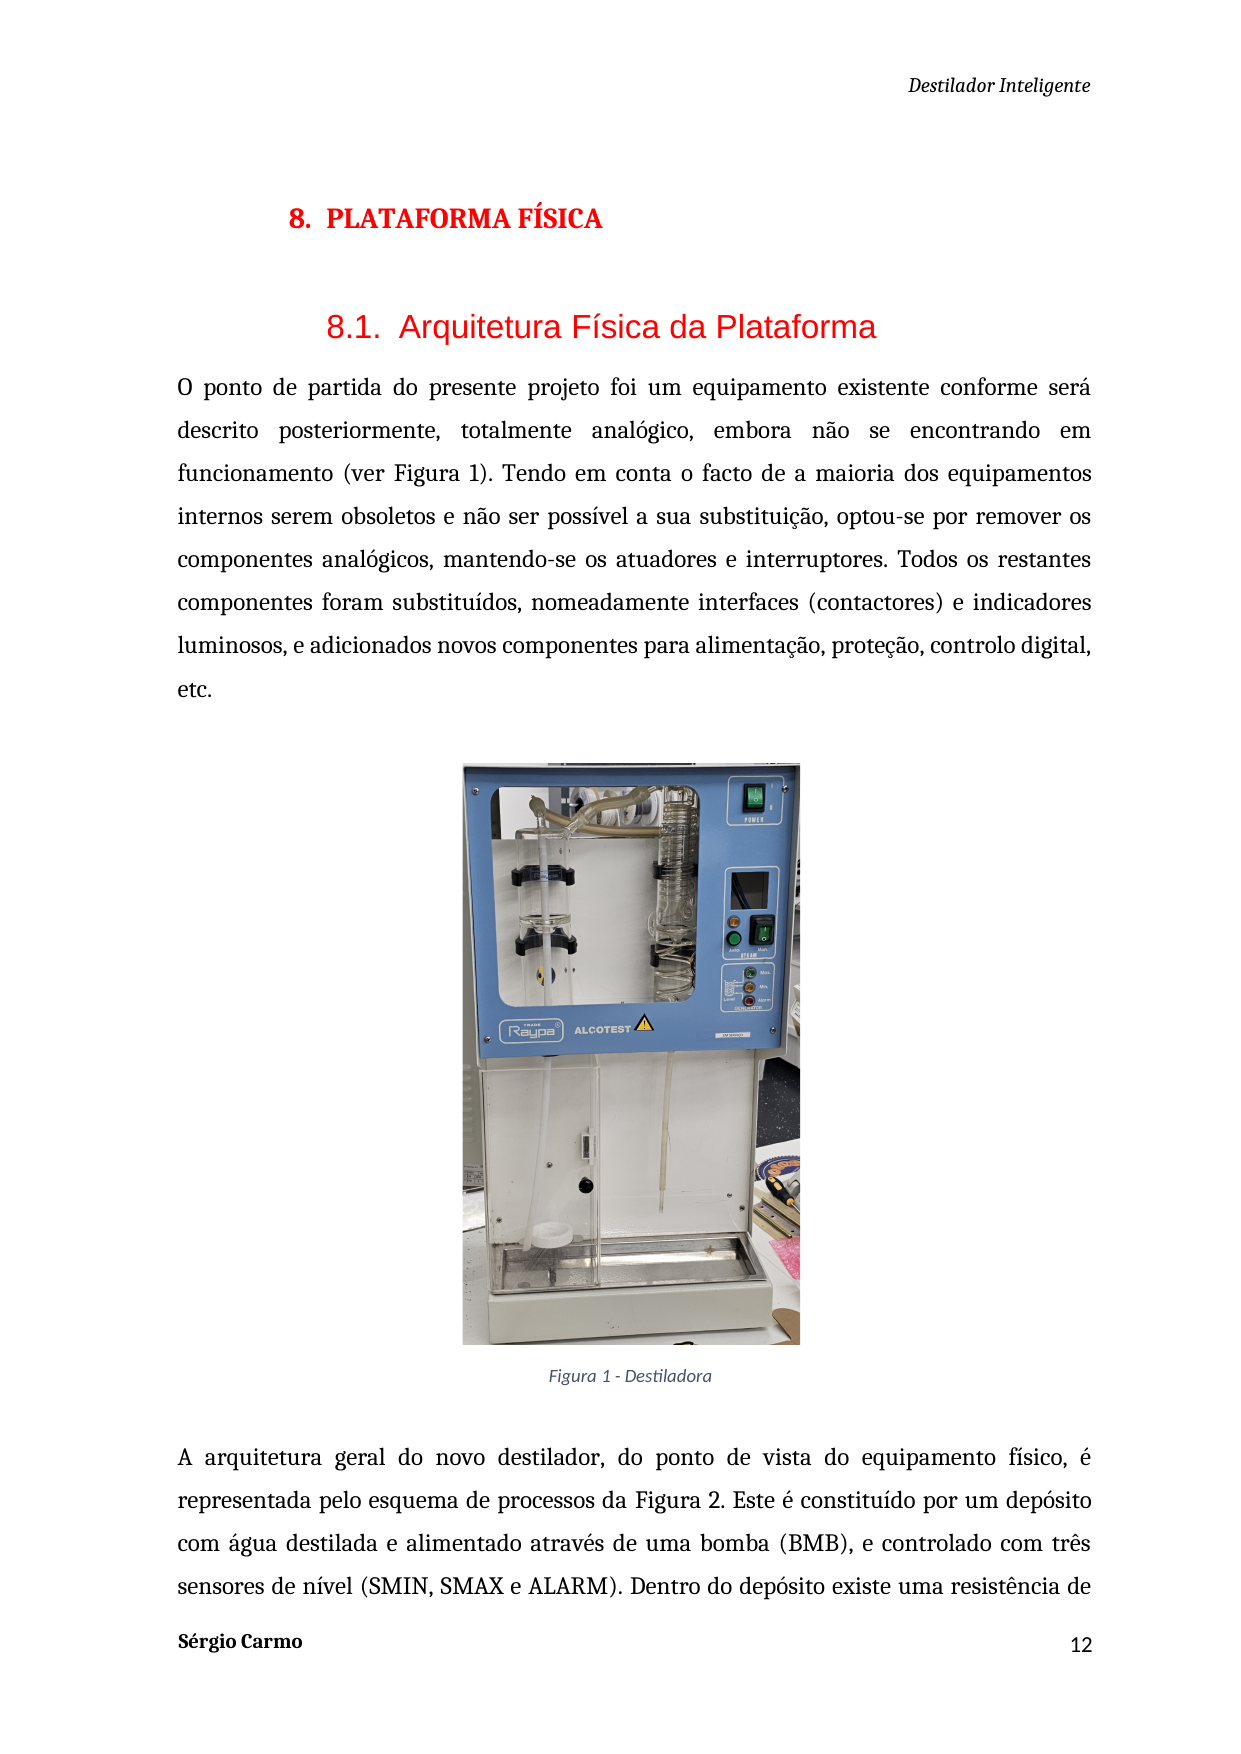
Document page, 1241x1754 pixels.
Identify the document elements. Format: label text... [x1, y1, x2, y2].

text O ponto de partida do presente projeto foi um equipamento existente conforme será descrito posteriormente, totalmente analógico, embora não se encontrando em funcionamento (ver Figura 1). Tendo em conta o facto de a maioria dos equipamentos internos serem obsoletos e não ser possível a sua substituição, optou-se por remover os componentes analógicos, mantendo-se os atuadores e interruptores. Todos os restantes componentes foram substituídos, nomeadamente interfaces (contactores) e indicadores luminosos, e adicionados novos componentes para alimentação, proteção, controlo digital, etc. [177, 373, 1092, 703]
text Plataforma Física [288, 202, 1092, 236]
subtitle Arquitetura Física da Plataforma [326, 307, 1092, 345]
picture [462, 763, 800, 1345]
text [177, 730, 1092, 1601]
